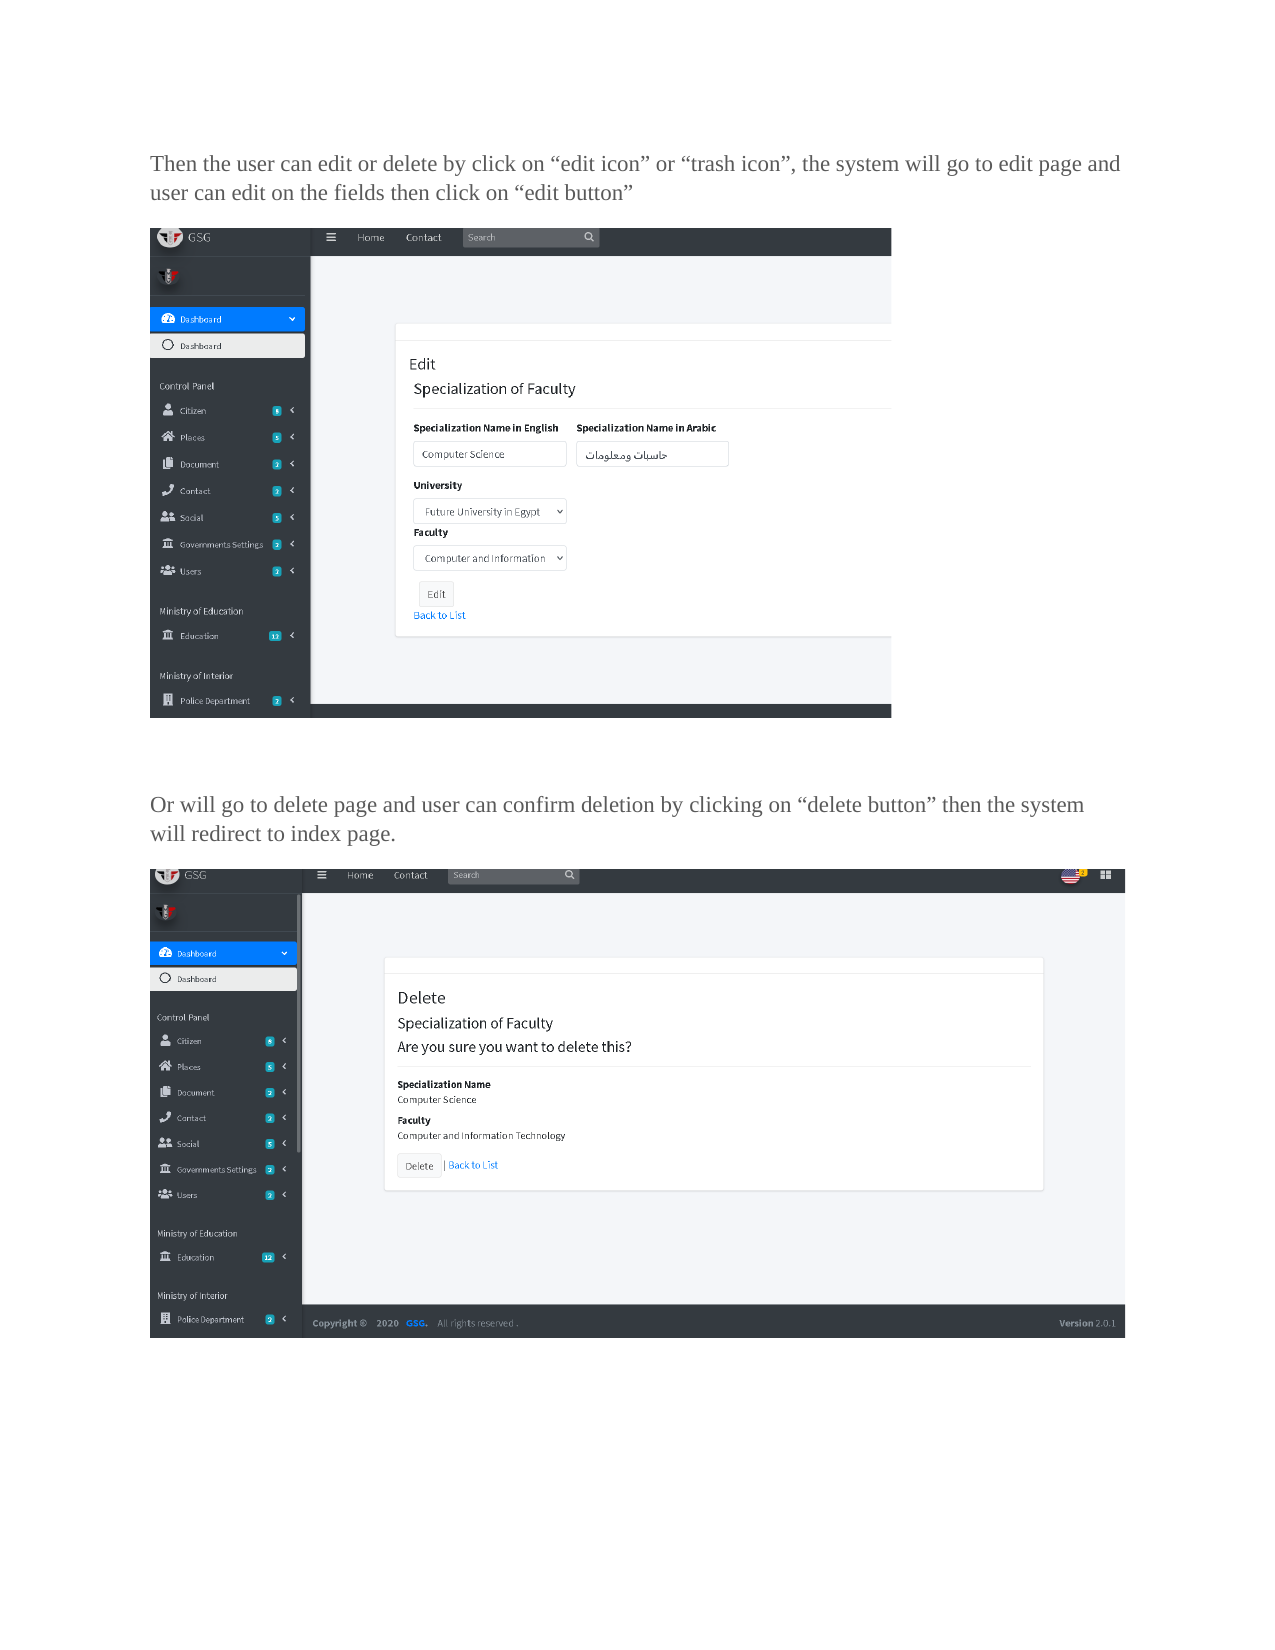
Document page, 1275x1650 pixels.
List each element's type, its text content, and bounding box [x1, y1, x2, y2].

text Then the user can edit or delete by click on “edit icon” or “trash icon”, the system will go to edit page and user can edit on the fields then click on “edit button” [150, 150, 1125, 205]
text Or will go to delete page and user can confirm deletion by clicking on “delete button” then the system will redirect to index page. [150, 791, 1125, 846]
picture [150, 869, 1125, 1338]
picture [150, 228, 892, 718]
